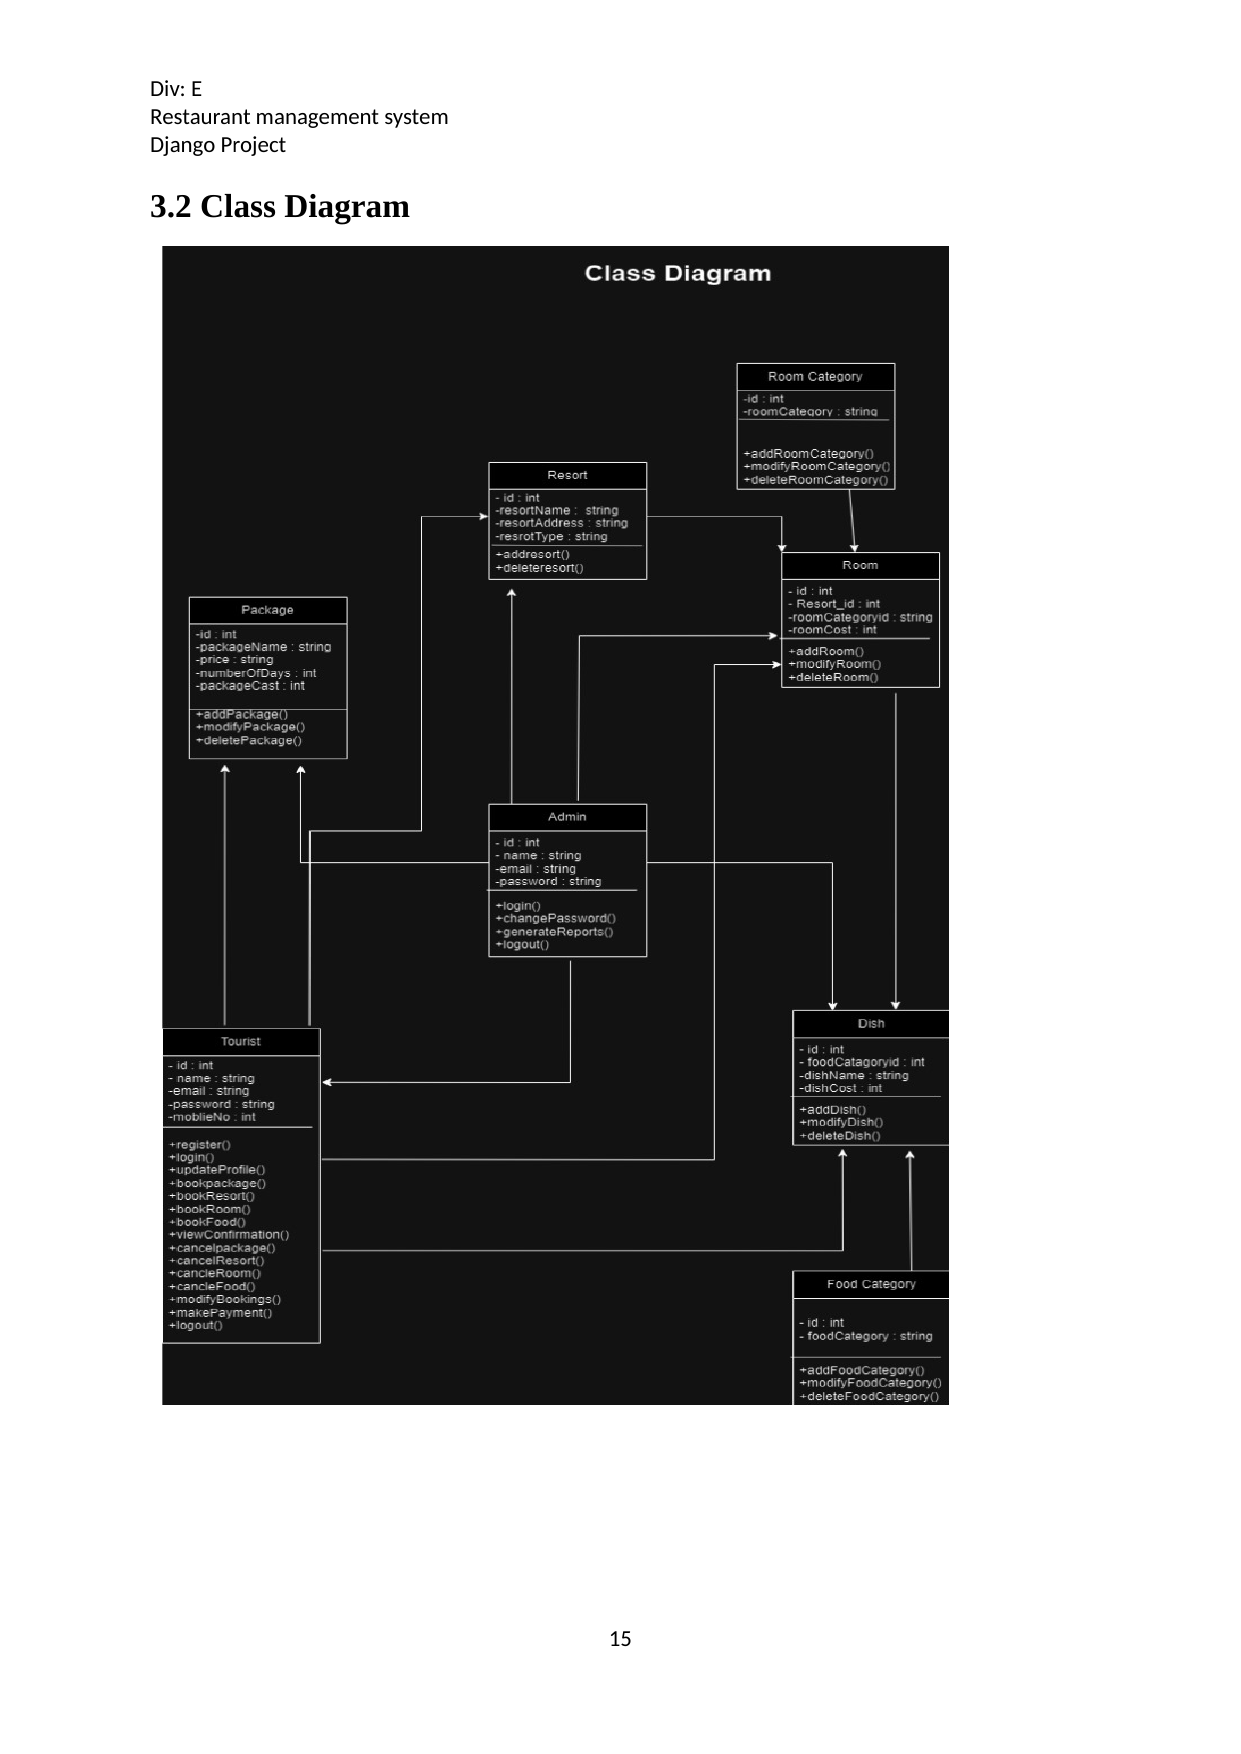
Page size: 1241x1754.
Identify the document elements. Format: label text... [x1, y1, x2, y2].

text 3.2 Class Diagram [150, 186, 1090, 224]
picture [161, 246, 948, 1402]
